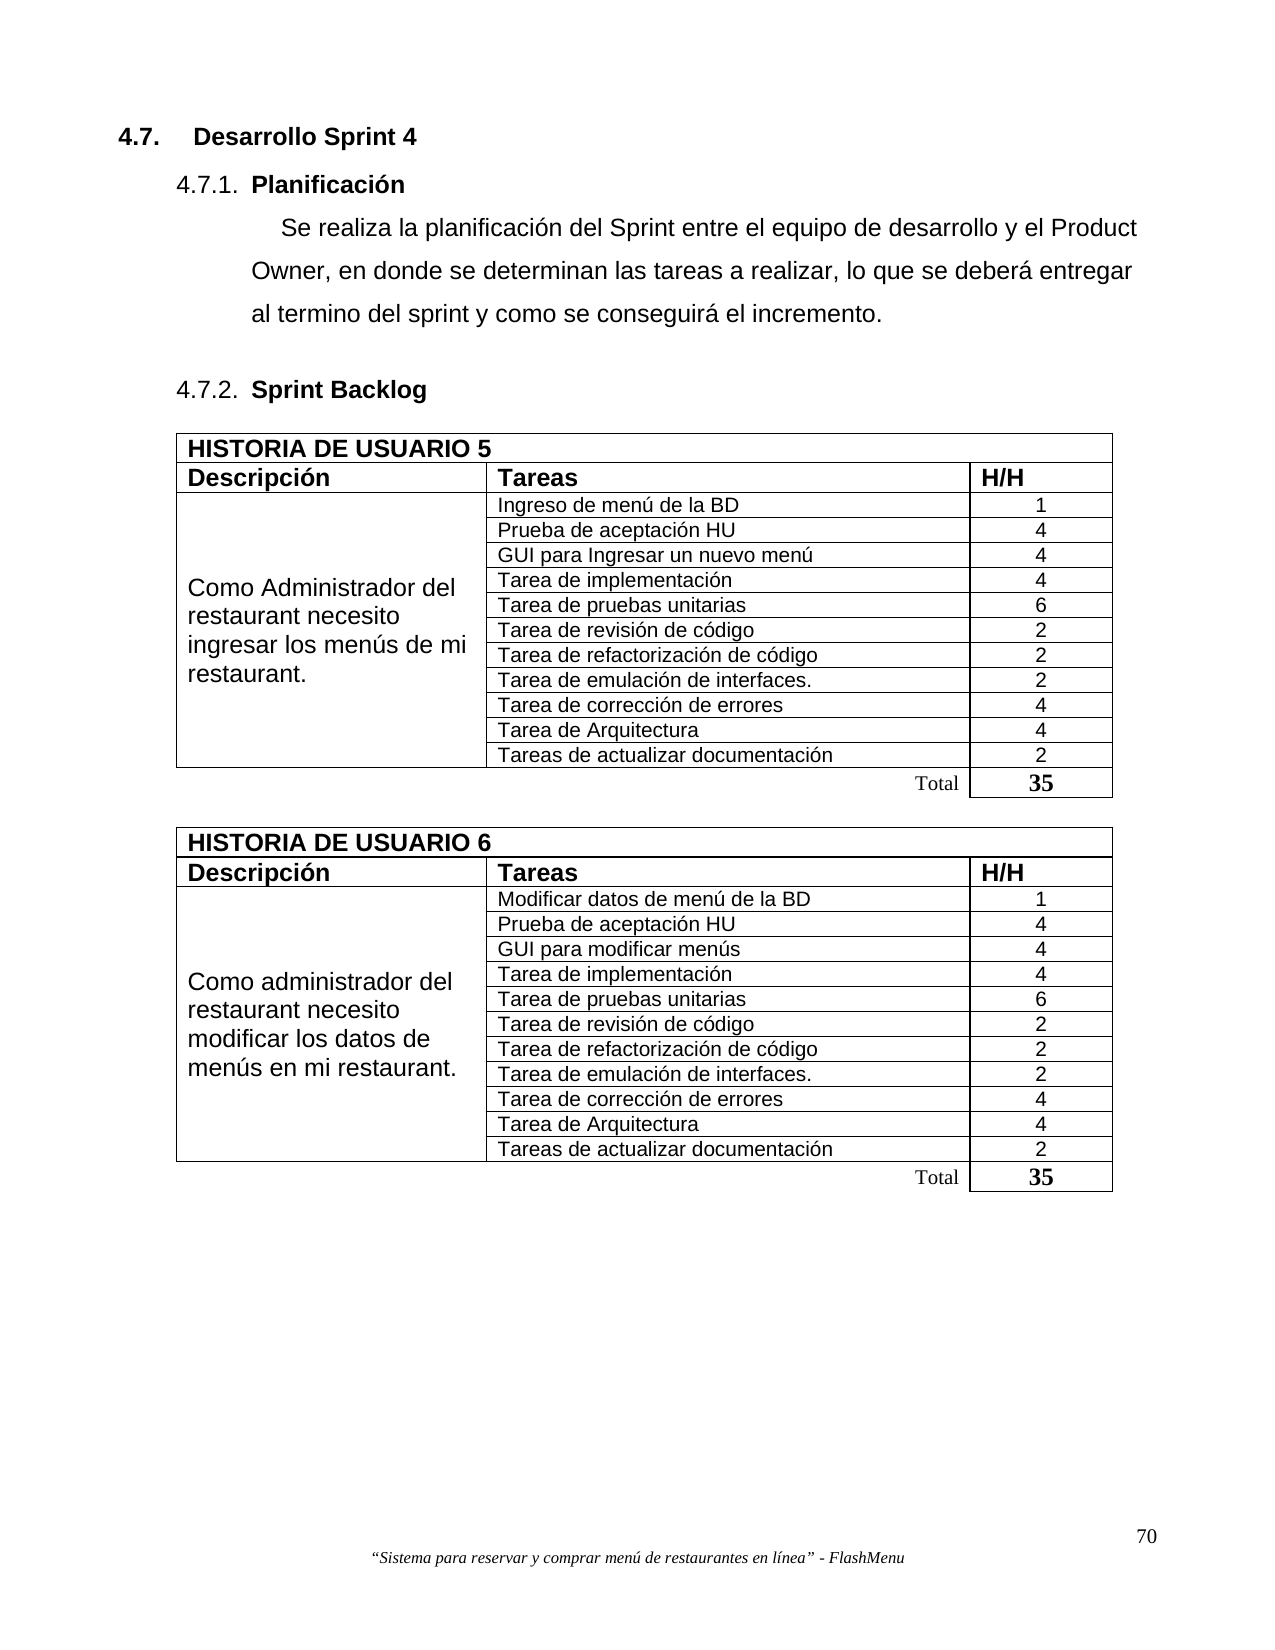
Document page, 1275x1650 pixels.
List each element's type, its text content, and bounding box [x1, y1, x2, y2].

table_cell GUI para modificar menús [487, 937, 969, 961]
table_cell 4 [971, 693, 1112, 717]
table_cell 1 [971, 887, 1112, 911]
table_cell Tarea de implementación [487, 568, 969, 592]
table_cell Tarea de corrección de errores [487, 693, 969, 717]
table_cell Total [176, 768, 969, 797]
table_cell Tareas [487, 858, 969, 886]
table_cell Descripción [177, 858, 486, 886]
table_cell Tarea de revisión de código [487, 1012, 969, 1036]
table_cell 1 [971, 493, 1112, 517]
table_cell Modificar datos de menú de la BD [487, 887, 969, 911]
table_header HISTORIA DE USUARIO 6 [177, 828, 1112, 856]
table_cell Tareas de actualizar documentación [487, 1137, 969, 1161]
table_cell 2 [971, 1137, 1112, 1161]
table_cell 4 [971, 518, 1112, 542]
table_cell H/H [971, 463, 1112, 492]
table_cell Tarea de emulación de interfaces. [487, 1062, 969, 1086]
table_cell Como Administrador del restaurant necesito ingresar los menús de mi restaurant. [177, 493, 486, 767]
table_cell Tarea de refactorización de código [487, 643, 969, 667]
table_cell Tarea de emulación de interfaces. [487, 668, 969, 692]
table_cell H/H [971, 858, 1112, 886]
table_cell 4 [971, 937, 1112, 961]
table_cell 2 [971, 1062, 1112, 1086]
subtitle Desarrollo Sprint 4 [118, 122, 1157, 151]
table_cell 4 [971, 1112, 1112, 1136]
table_cell 2 [971, 643, 1112, 667]
table_cell 6 [971, 987, 1112, 1011]
table_cell Tarea de Arquitectura [487, 718, 969, 742]
table_cell 2 [971, 1037, 1112, 1061]
table_cell 4 [971, 543, 1112, 567]
table_cell Tareas de actualizar documentación [487, 743, 969, 767]
table_cell 2 [971, 668, 1112, 692]
table_cell Tarea de implementación [487, 962, 969, 986]
table_cell Como administrador del restaurant necesito modificar los datos de menús en mi restaurant. [177, 887, 486, 1161]
table_cell Ingreso de menú de la BD [487, 493, 969, 517]
table_cell 4 [971, 962, 1112, 986]
table_cell 35 [971, 768, 1112, 797]
table_cell GUI para Ingresar un nuevo menú [487, 543, 969, 567]
table_cell Tarea de revisión de código [487, 618, 969, 642]
table_cell Tarea de corrección de errores [487, 1087, 969, 1111]
table_cell 4 [971, 912, 1112, 936]
table_cell Tareas [487, 463, 969, 492]
table_cell Tarea de pruebas unitarias [487, 987, 969, 1011]
table_cell 4 [971, 568, 1112, 592]
table_cell Prueba de aceptación HU [487, 912, 969, 936]
table_cell Prueba de aceptación HU [487, 518, 969, 542]
table_cell 6 [971, 593, 1112, 617]
table_cell Tarea de Arquitectura [487, 1112, 969, 1136]
table_cell Tarea de refactorización de código [487, 1037, 969, 1061]
table_cell 35 [971, 1162, 1112, 1191]
table_header HISTORIA DE USUARIO 5 [177, 434, 1112, 462]
table_cell Tarea de pruebas unitarias [487, 593, 969, 617]
table_cell 2 [971, 618, 1112, 642]
table_cell Descripción [177, 463, 486, 492]
text Se realiza la planificación del Sprint entre el equipo de desarrollo y el Product Owner, en donde se determinan las tareas a realizar, lo que se deberá entregar al termino del sprint y como se conseguirá el incremento. [251, 213, 1157, 328]
table_cell 2 [971, 1012, 1112, 1036]
table_cell 4 [971, 718, 1112, 742]
table_cell Total [176, 1162, 969, 1191]
table_cell 2 [971, 743, 1112, 767]
table_cell 4 [971, 1087, 1112, 1111]
subtitle Planificación [176, 169, 1157, 198]
subtitle Sprint Backlog [176, 375, 1157, 404]
